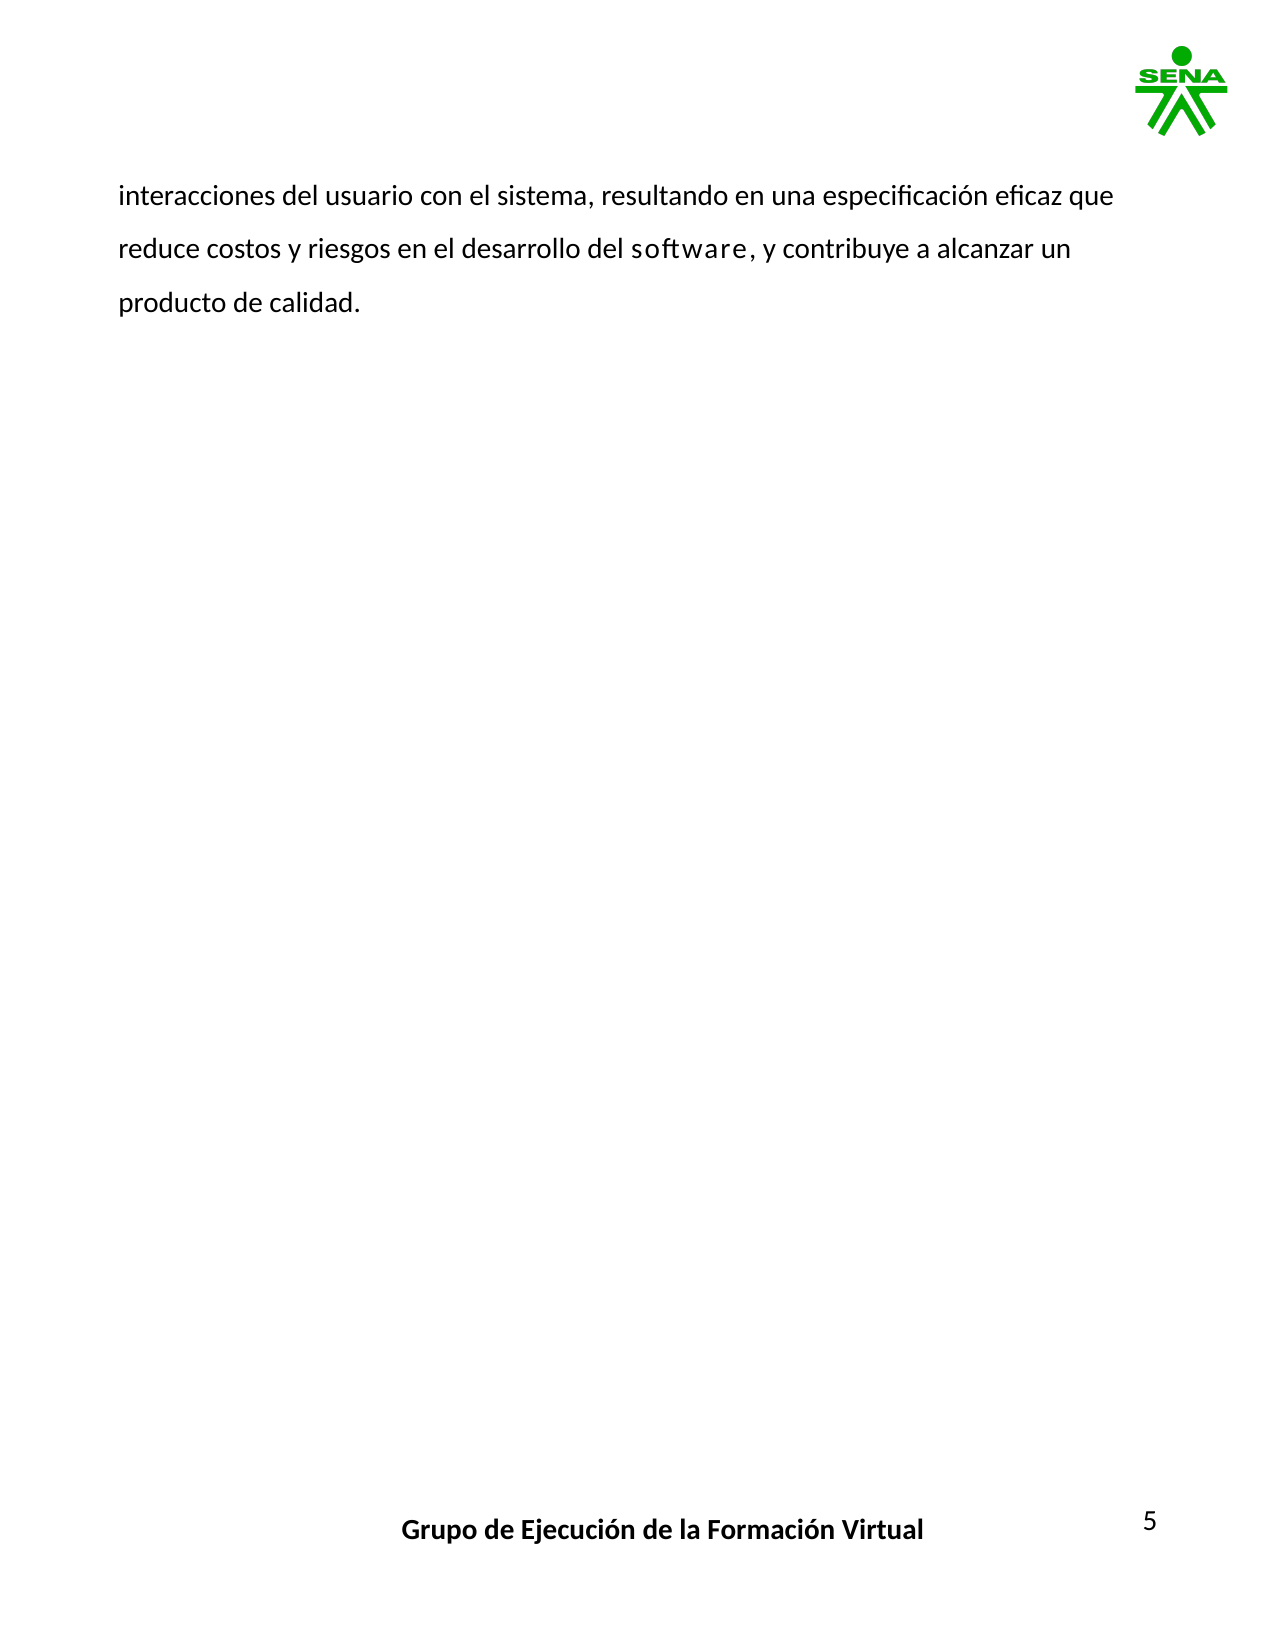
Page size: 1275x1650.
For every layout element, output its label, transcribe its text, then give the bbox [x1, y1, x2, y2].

picture [1135, 46, 1228, 136]
